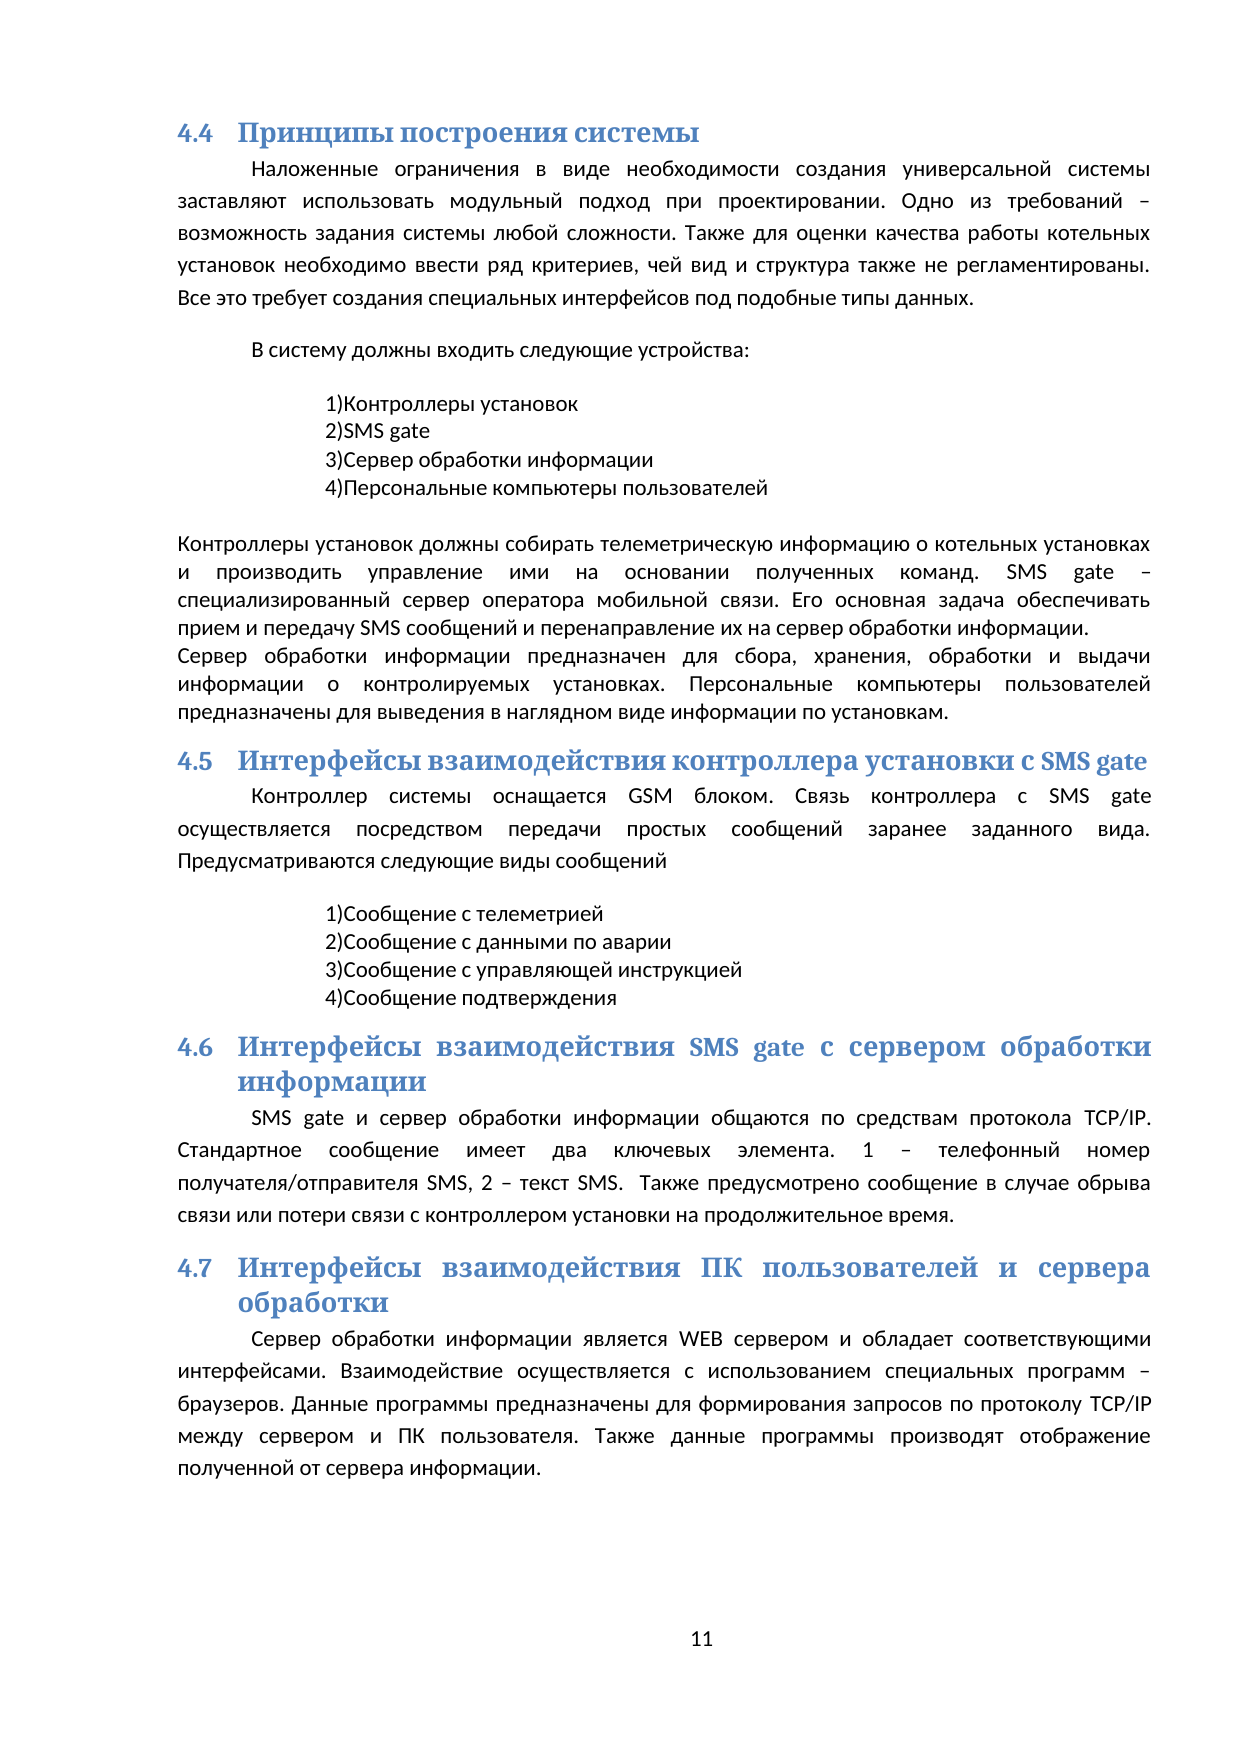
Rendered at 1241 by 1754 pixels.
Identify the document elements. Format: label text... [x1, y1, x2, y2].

text Сервер обработки информации предназначен для сбора, хранения, обработки и выдачи информации о контролируемых установках. Персональные компьютеры пользователей предназначены для выведения в наглядном виде информации по установкам. [177, 641, 1152, 725]
text Наложенные ограничения в виде необходимости создания универсальной системы заставляют использовать модульный подход при проектировании. Одно из требований – возможность задания системы любой сложности. Также для оценки качества работы котельных установок необходимо ввести ряд критериев, чей вид и структура также не регламентированы. Все это требует создания специальных интерфейсов под подобные типы данных. [177, 154, 1152, 311]
subtitle Интерфейсы взаимодействия ПК пользователей и сервера обработки [177, 1253, 1152, 1320]
text 2)Сообщение с данными по аварии [251, 927, 1152, 955]
subtitle Интерфейсы взаимодействия контроллера установки с SMS gate [177, 746, 1152, 777]
text Контроллер системы оснащается GSM блоком. Связь контроллера с SMS gate осуществляется посредством передачи простых сообщений заранее заданного вида. Предусматриваются следующие виды сообщений [177, 781, 1152, 874]
text В систему должны входить следующие устройства: [177, 336, 1152, 364]
text 2)SMS gate [251, 417, 1152, 445]
text 3)Сообщение с управляющей инструкцией [251, 955, 1152, 983]
subtitle Принципы построения системы [177, 118, 1152, 149]
text Сервер обработки информации является WEB сервером и обладает соответствующими интерфейсами. Взаимодействие осуществляется с использованием специальных программ – браузеров. Данные программы предназначены для формирования запросов по протоколу TCP/IP между сервером и ПК пользователя. Также данные программы производят отображение полученной от сервера информации. [177, 1324, 1152, 1481]
text 1)Контроллеры установок [251, 389, 1152, 417]
subtitle Интерфейсы взаимодействия SMS gate с сервером обработки информации [177, 1032, 1152, 1099]
text 1)Сообщение с телеметрией [251, 899, 1152, 927]
text Контроллеры установок должны собирать телеметрическую информацию о котельных установках и производить управление ими на основании полученных команд. SMS gate – специализированный сервер оператора мобильной связи. Его основная задача обеспечивать прием и передачу SMS сообщений и перенаправление их на сервер обработки информации. [177, 529, 1152, 641]
text 4)Сообщение подтверждения [251, 983, 1152, 1011]
text 4)Персональные компьютеры пользователей [251, 473, 1152, 501]
text 3)Сервер обработки информации [251, 445, 1152, 473]
text SMS gate и сервер обработки информации общаются по средствам протокола TCP/IP. Стандартное сообщение имеет два ключевых элемента. 1 – телефонный номер получателя/отправителя SMS, 2 – текст SMS. Также предусмотрено сообщение в случае обрыва связи или потери связи с контроллером установки на продолжительное время. [177, 1103, 1152, 1228]
